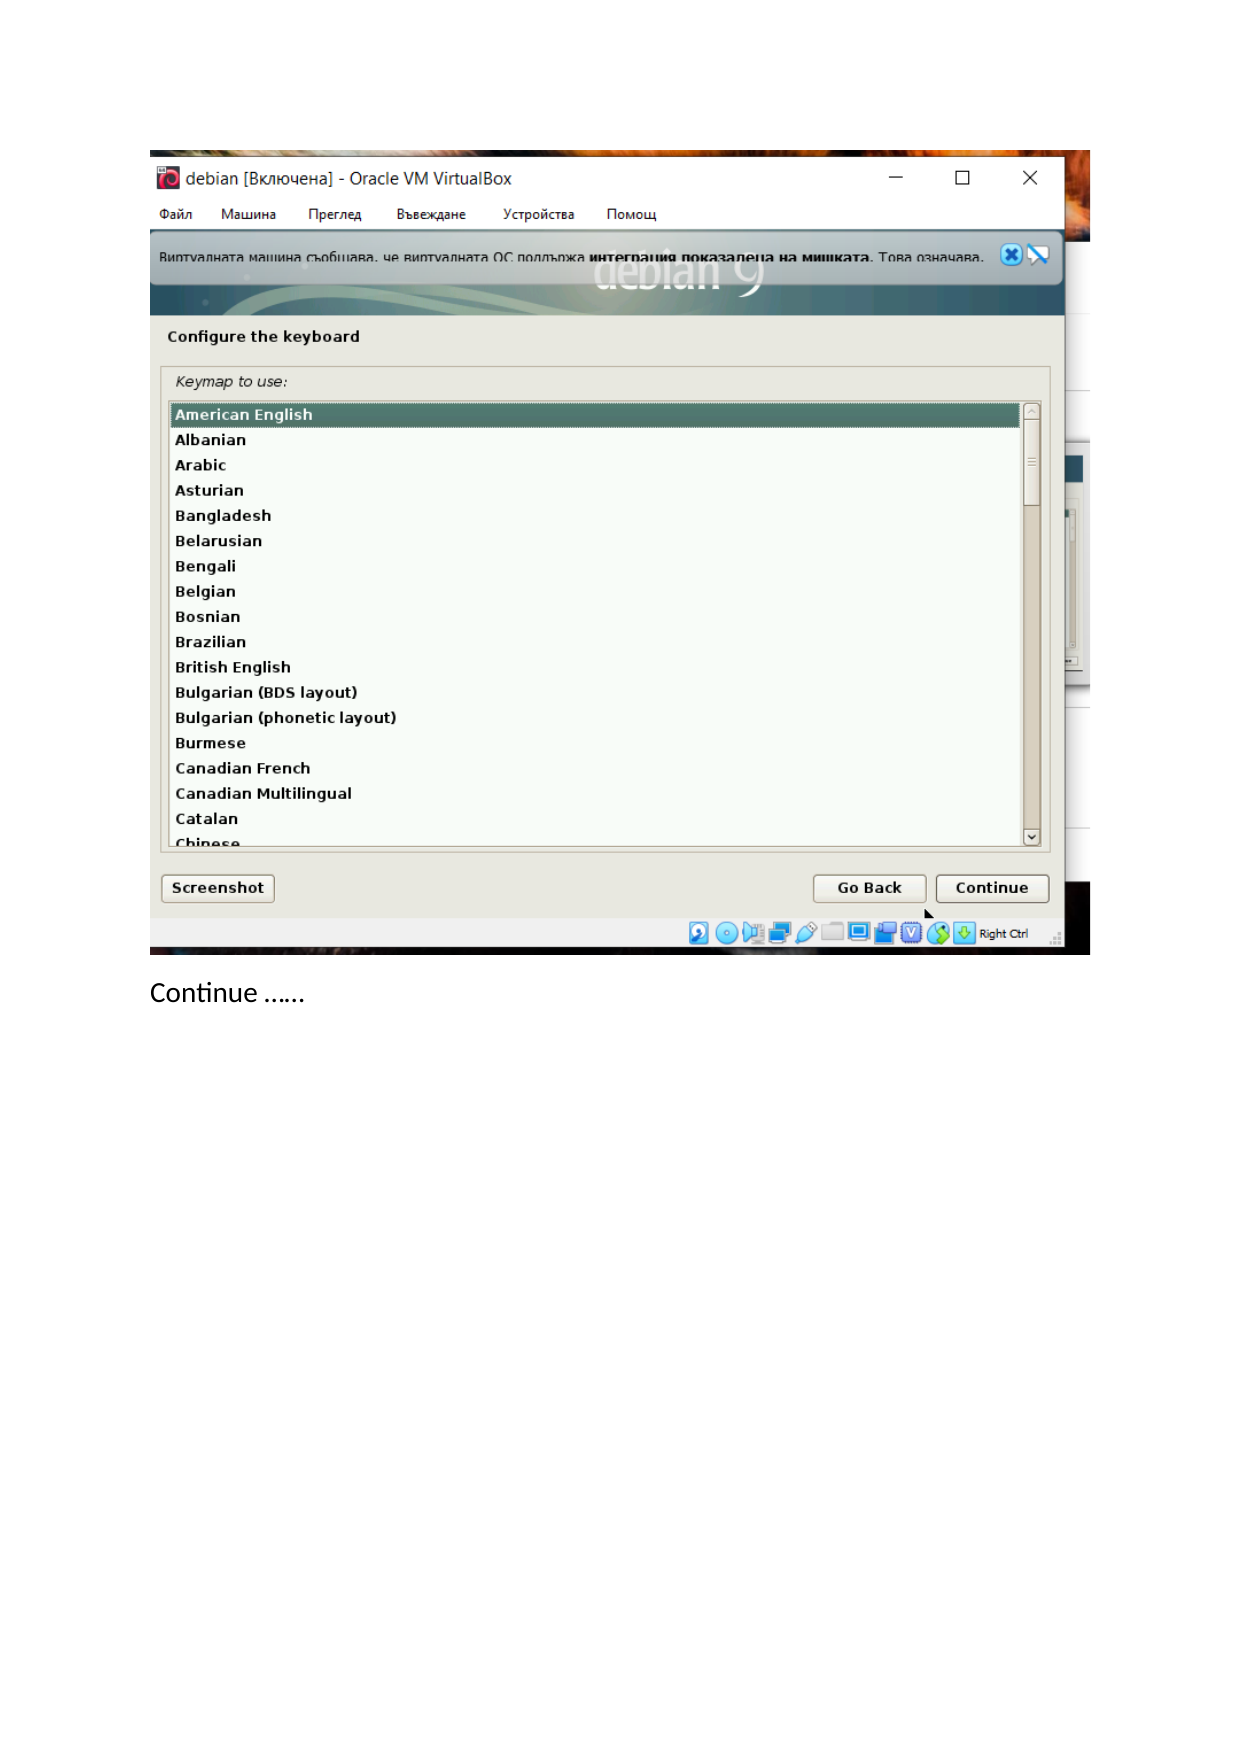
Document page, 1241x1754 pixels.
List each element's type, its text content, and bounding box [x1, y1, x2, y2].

picture [150, 150, 1091, 955]
text Continue …… [150, 974, 1090, 1009]
